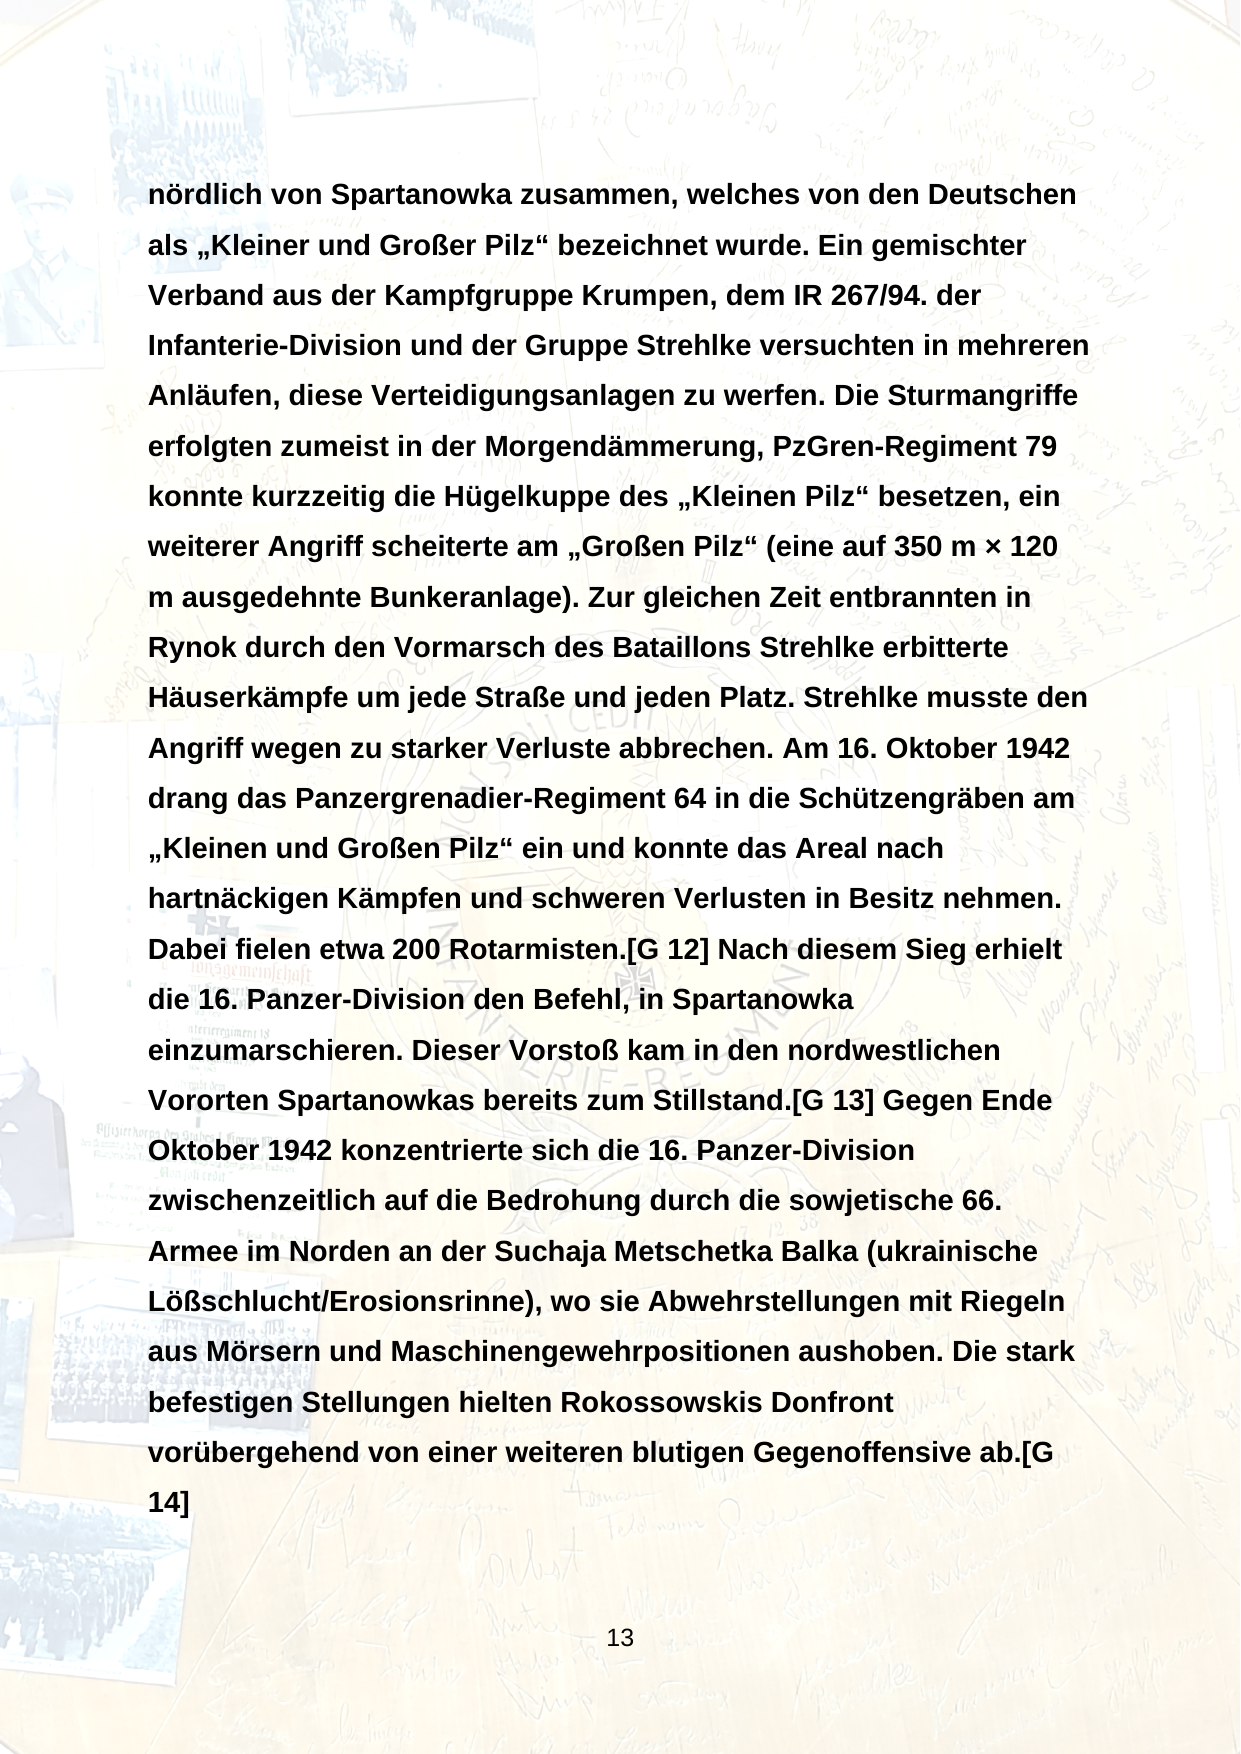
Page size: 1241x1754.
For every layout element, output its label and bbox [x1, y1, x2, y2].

text [148, 177, 1092, 1519]
